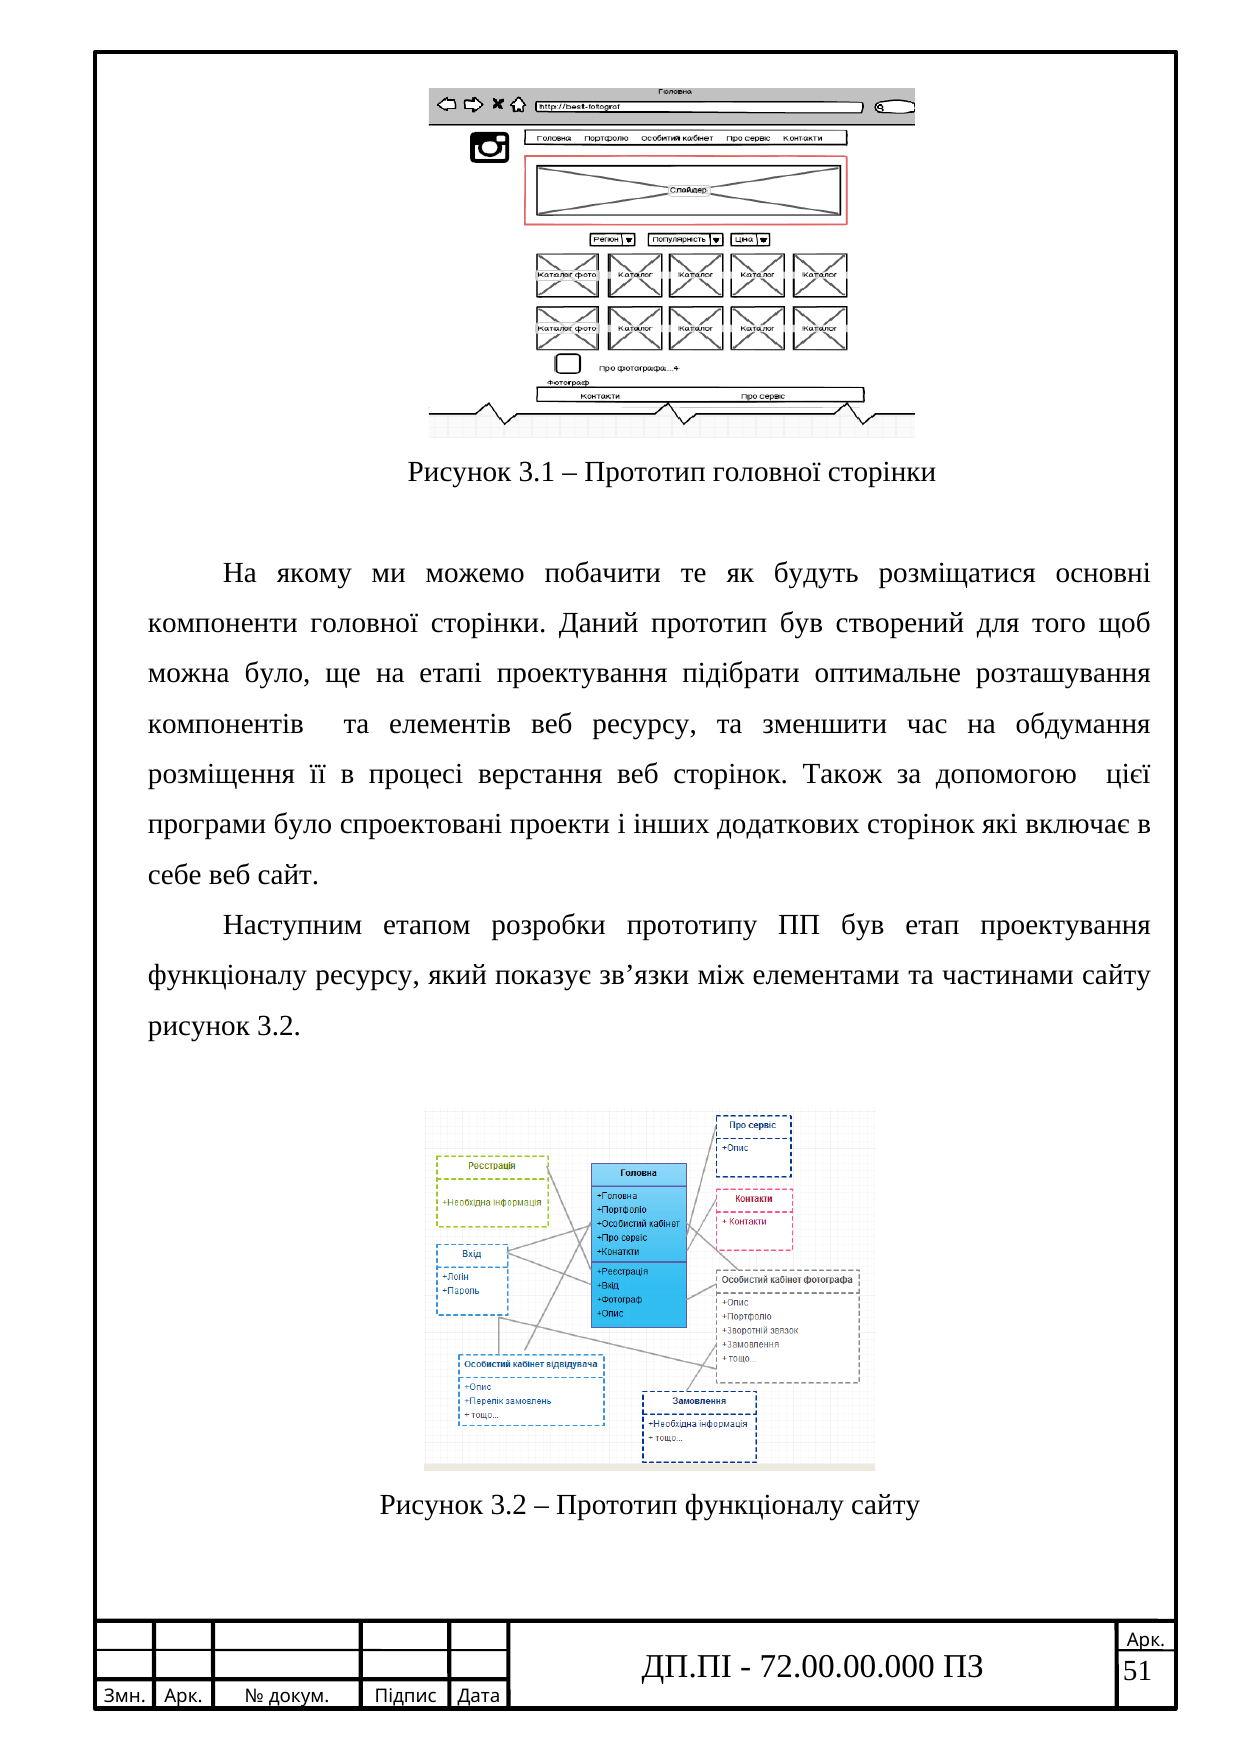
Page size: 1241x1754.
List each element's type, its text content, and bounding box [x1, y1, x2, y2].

text Наступним етапом розробки прототипу ПП був етап проектування функціоналу ресурсу, який показує зв’язки між елементами та частинами сайту рисунок 3.2. [148, 907, 1152, 1041]
picture [428, 88, 915, 438]
text Рисунок 3.2 – Прототип функціоналу сайту [148, 1487, 1152, 1521]
text На якому ми можемо побачити те як будуть розміщатися основні компоненти головної сторінки. Даний прототип був створений для того щоб можна було, ще на етапі проектування підібрати оптимальне розташування компонентів та елементів веб ресурсу, та зменшити час на обдумання розміщення її в процесі верстання веб сторінок. Також за допомогою цієї програми було спроектовані проекти і інших додаткових сторінок які включає в себе веб сайт. [148, 555, 1152, 890]
picture [424, 1108, 876, 1471]
text Рисунок 3.1 – Прототип головної сторінки [192, 454, 1152, 488]
